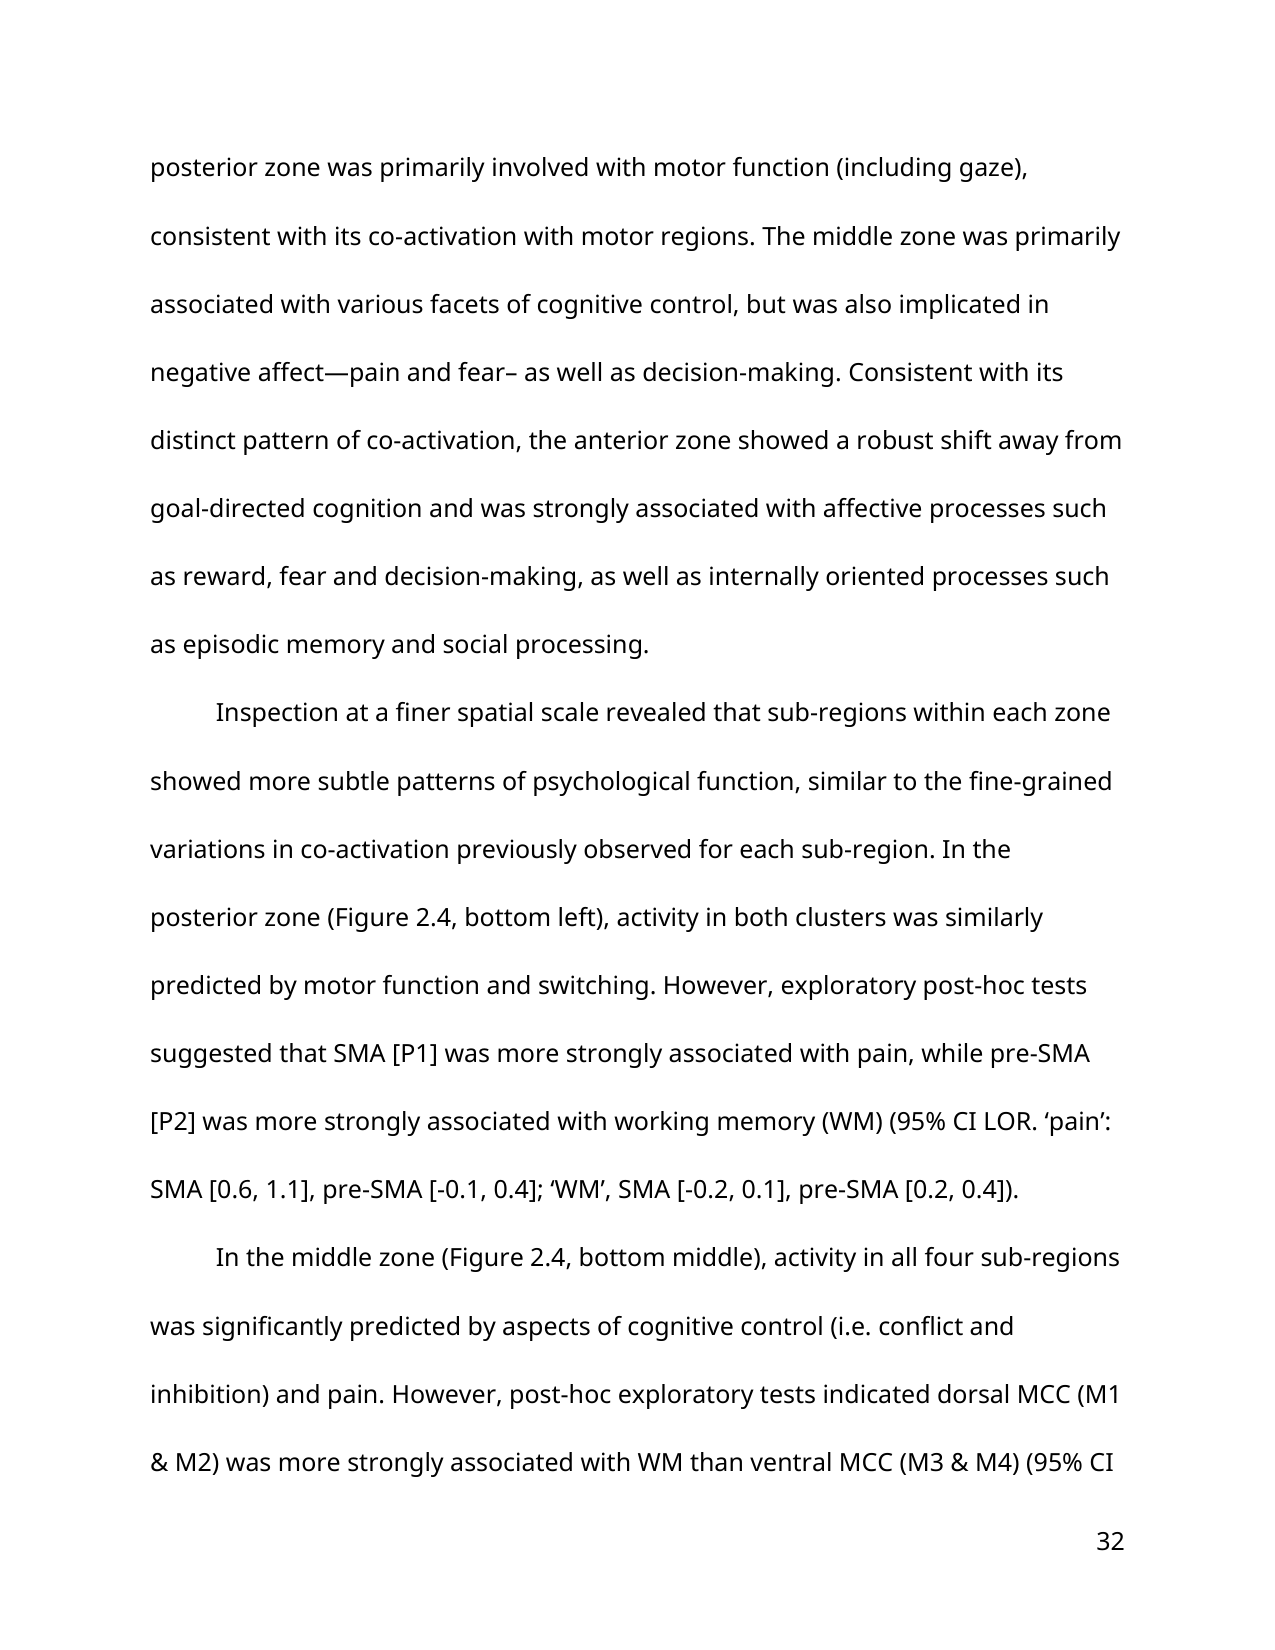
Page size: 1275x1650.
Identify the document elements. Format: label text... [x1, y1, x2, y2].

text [150, 1240, 1125, 1478]
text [150, 150, 1125, 661]
text Inspection at a finer spatial scale revealed that sub-regions within each zone showed more subtle patterns of psychological function, similar to the fine-grained variations in co-activation previously observed for each sub-region. In the posterior zone (Figure 2.4, bottom left), activity in both clusters was similarly predicted by motor function and switching. However, exploratory post-hoc tests suggested that SMA [P1] was more strongly associated with pain, while pre-SMA [P2] was more strongly associated with working memory (WM) (95% CI LOR. ‘pain’: SMA [0.6, 1.1], pre-SMA [-0.1, 0.4]; ‘WM’, SMA [-0.2, 0.1], pre-SMA [0.2, 0.4]). [150, 695, 1125, 1206]
